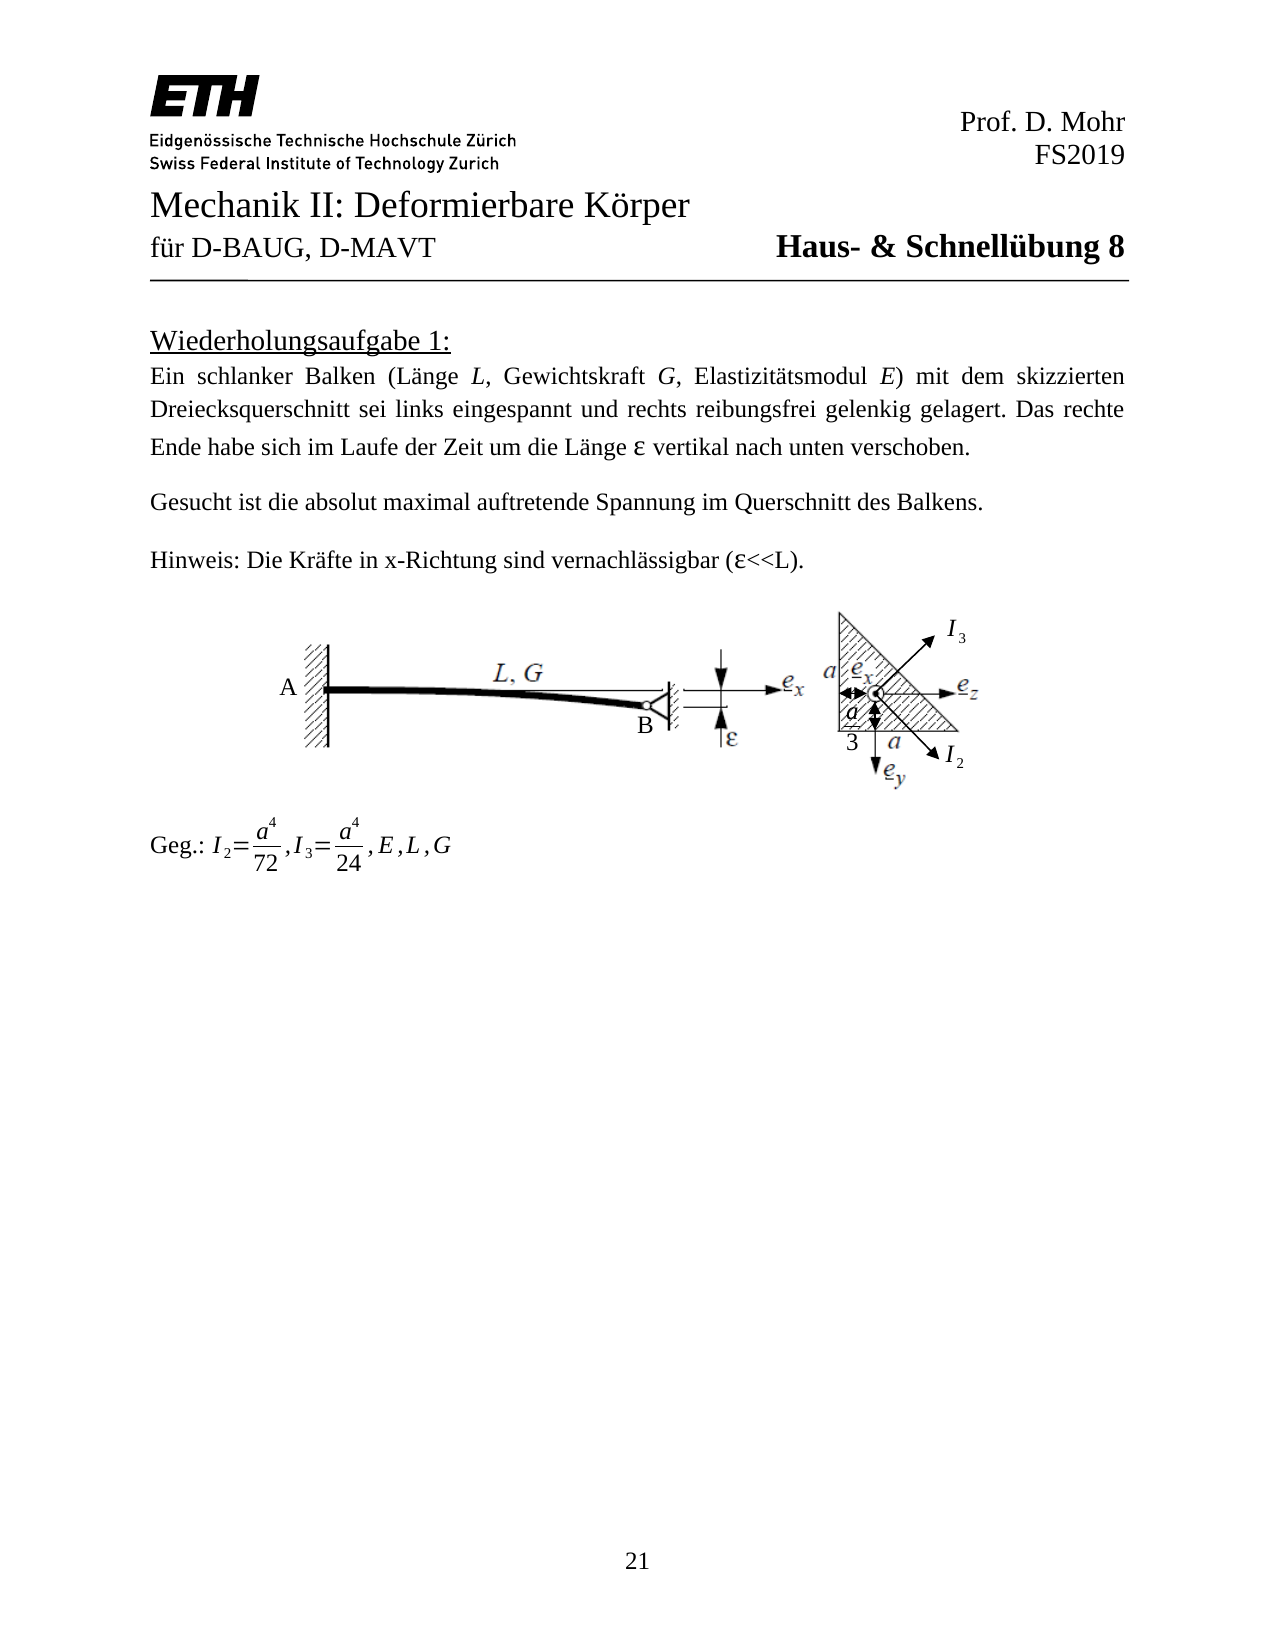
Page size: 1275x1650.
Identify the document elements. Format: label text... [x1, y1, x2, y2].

subtitle Wiederholungsaufgabe 1: [150, 323, 1125, 356]
text Gesucht ist die absolut maximal auftretende Spannung im Querschnitt des Balkens. [150, 487, 1125, 516]
text Ein schlanker Balken (Länge L, Gewichtskraft G, Elastizitätsmodul E) mit dem skizzierten Dreiecksquerschnitt sei links eingespannt und rechts reibungsfrei gelenkig gelagert. Das rechte Ende habe sich im Laufe der Zeit um die Länge ɛ vertikal nach unten verschoben. [150, 361, 1125, 462]
text Geg.: [150, 813, 1125, 876]
text Hinweis: Die Kräfte in x-Richtung sind vernachlässigbar (ɛ<<L). [150, 541, 1125, 575]
picture [288, 600, 987, 801]
